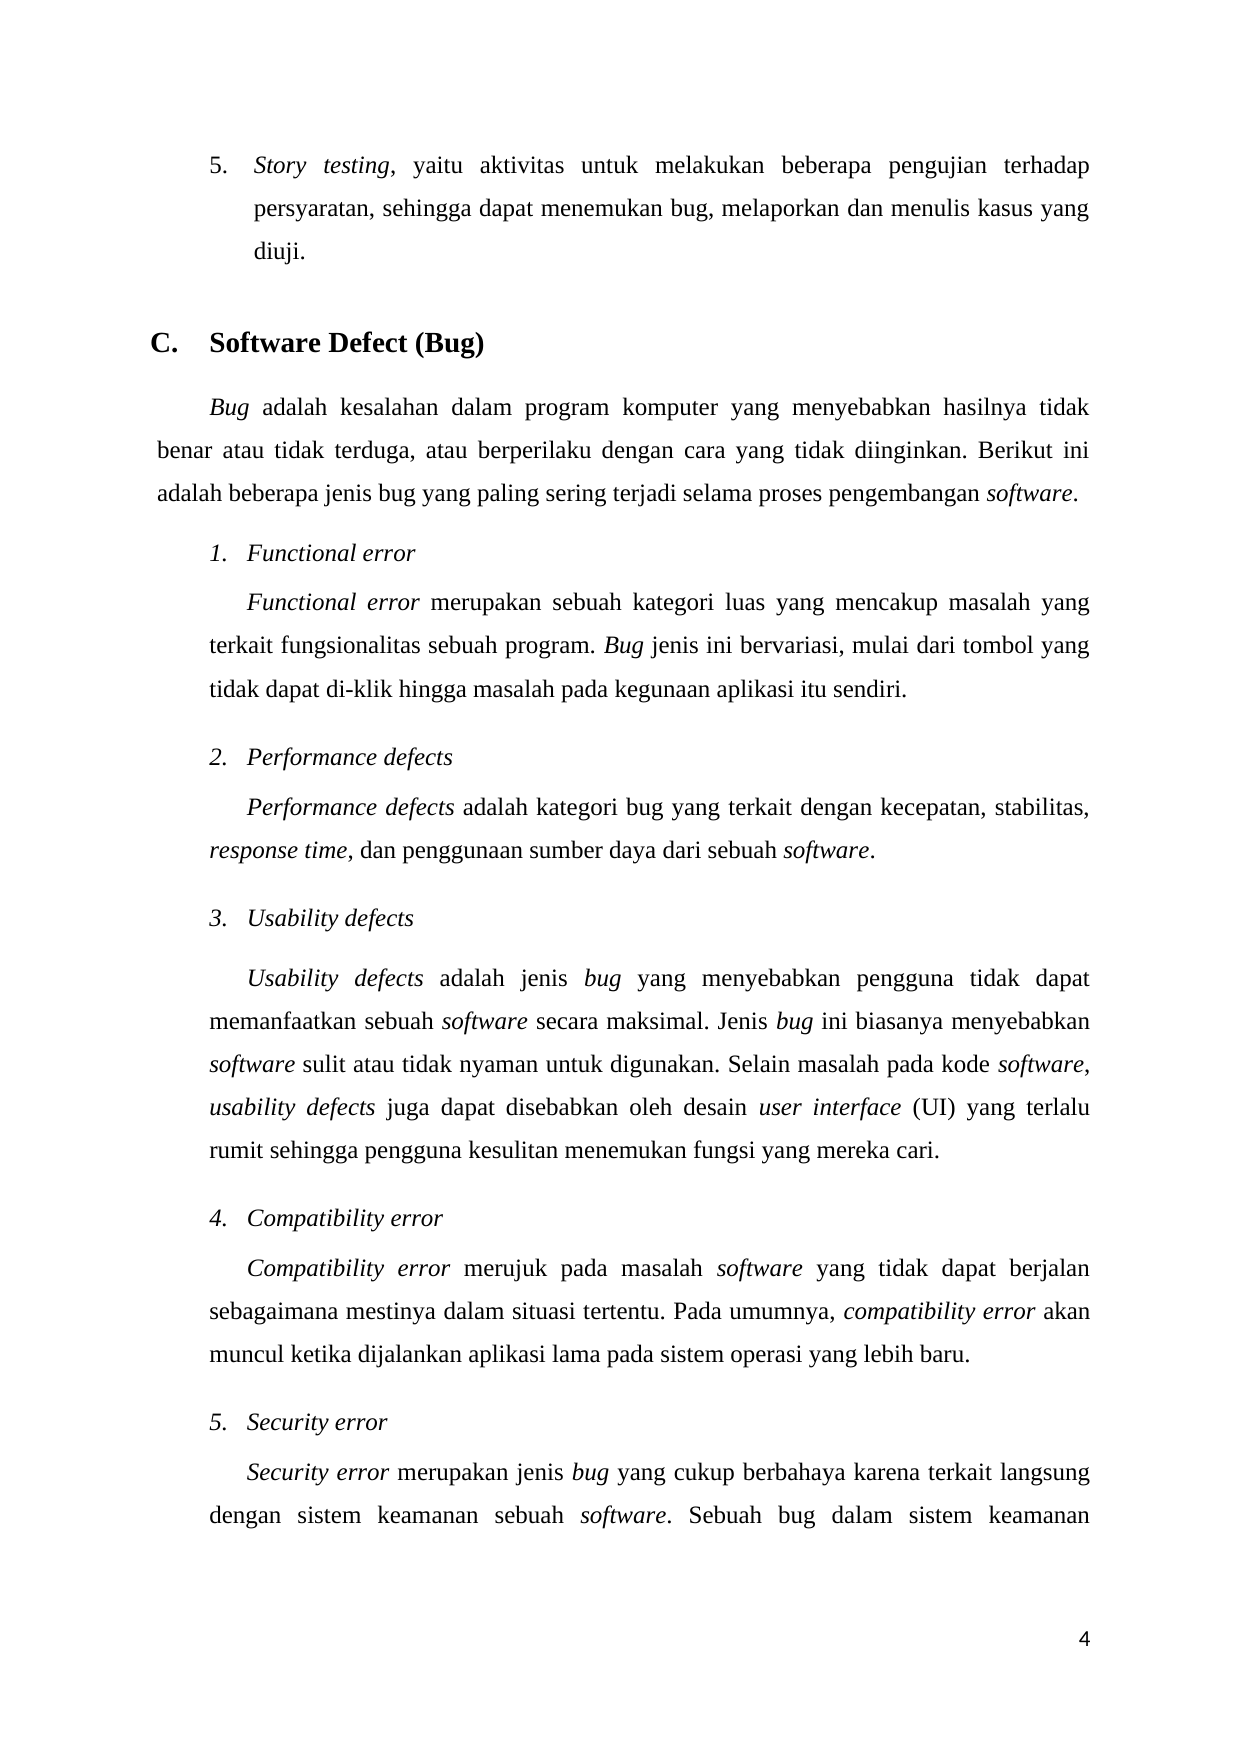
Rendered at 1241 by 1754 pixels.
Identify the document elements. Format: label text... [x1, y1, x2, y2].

text Performance defects adalah kategori bug yang terkait dengan kecepatan, stabilitas, response time, dan penggunaan sumber daya dari sebuah software. [209, 792, 1090, 863]
text Usability defects adalah jenis bug yang menyebabkan pengguna tidak dapat memanfaatkan sebuah software secara maksimal. Jenis bug ini biasanya menyebabkan software sulit atau tidak nyaman untuk digunakan. Selain masalah pada kode software, usability defects juga dapat disebabkan oleh desain user interface (UI) yang terlalu rumit sehingga pengguna kesulitan menemukan fungsi yang mereka cari. [209, 963, 1090, 1164]
list Software Defect (Bug) [150, 325, 1090, 358]
list Performance defects [209, 742, 1090, 771]
text Compatibility error merujuk pada masalah software yang tidak dapat berjalan sebagaimana mestinya dalam situasi tertentu. Pada umumnya, compatibility error akan muncul ketika dijalankan aplikasi lama pada sistem operasi yang lebih baru. [209, 1253, 1090, 1368]
list Functional error [209, 538, 1090, 567]
list Usability defects [209, 903, 1090, 932]
text Functional error merupakan sebuah kategori luas yang mencakup masalah yang terkait fungsionalitas sebuah program. Bug jenis ini bervariasi, mulai dari tombol yang tidak dapat di-klik hingga masalah pada kegunaan aplikasi itu sendiri. [209, 587, 1090, 702]
list Compatibility error [209, 1203, 1090, 1232]
text Bug adalah kesalahan dalam program komputer yang menyebabkan hasilnya tidak benar atau tidak terduga, atau berperilaku dengan cara yang tidak diinginkan. Berikut ini adalah beberapa jenis bug yang paling sering terjadi selama proses pengembangan software. [157, 392, 1090, 507]
list Security error [209, 1407, 1090, 1436]
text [209, 1457, 1090, 1529]
list Story testing, yaitu aktivitas untuk melakukan beberapa pengujian terhadap persyaratan, sehingga dapat menemukan bug, melaporkan dan menulis kasus yang diuji. [209, 150, 1090, 265]
